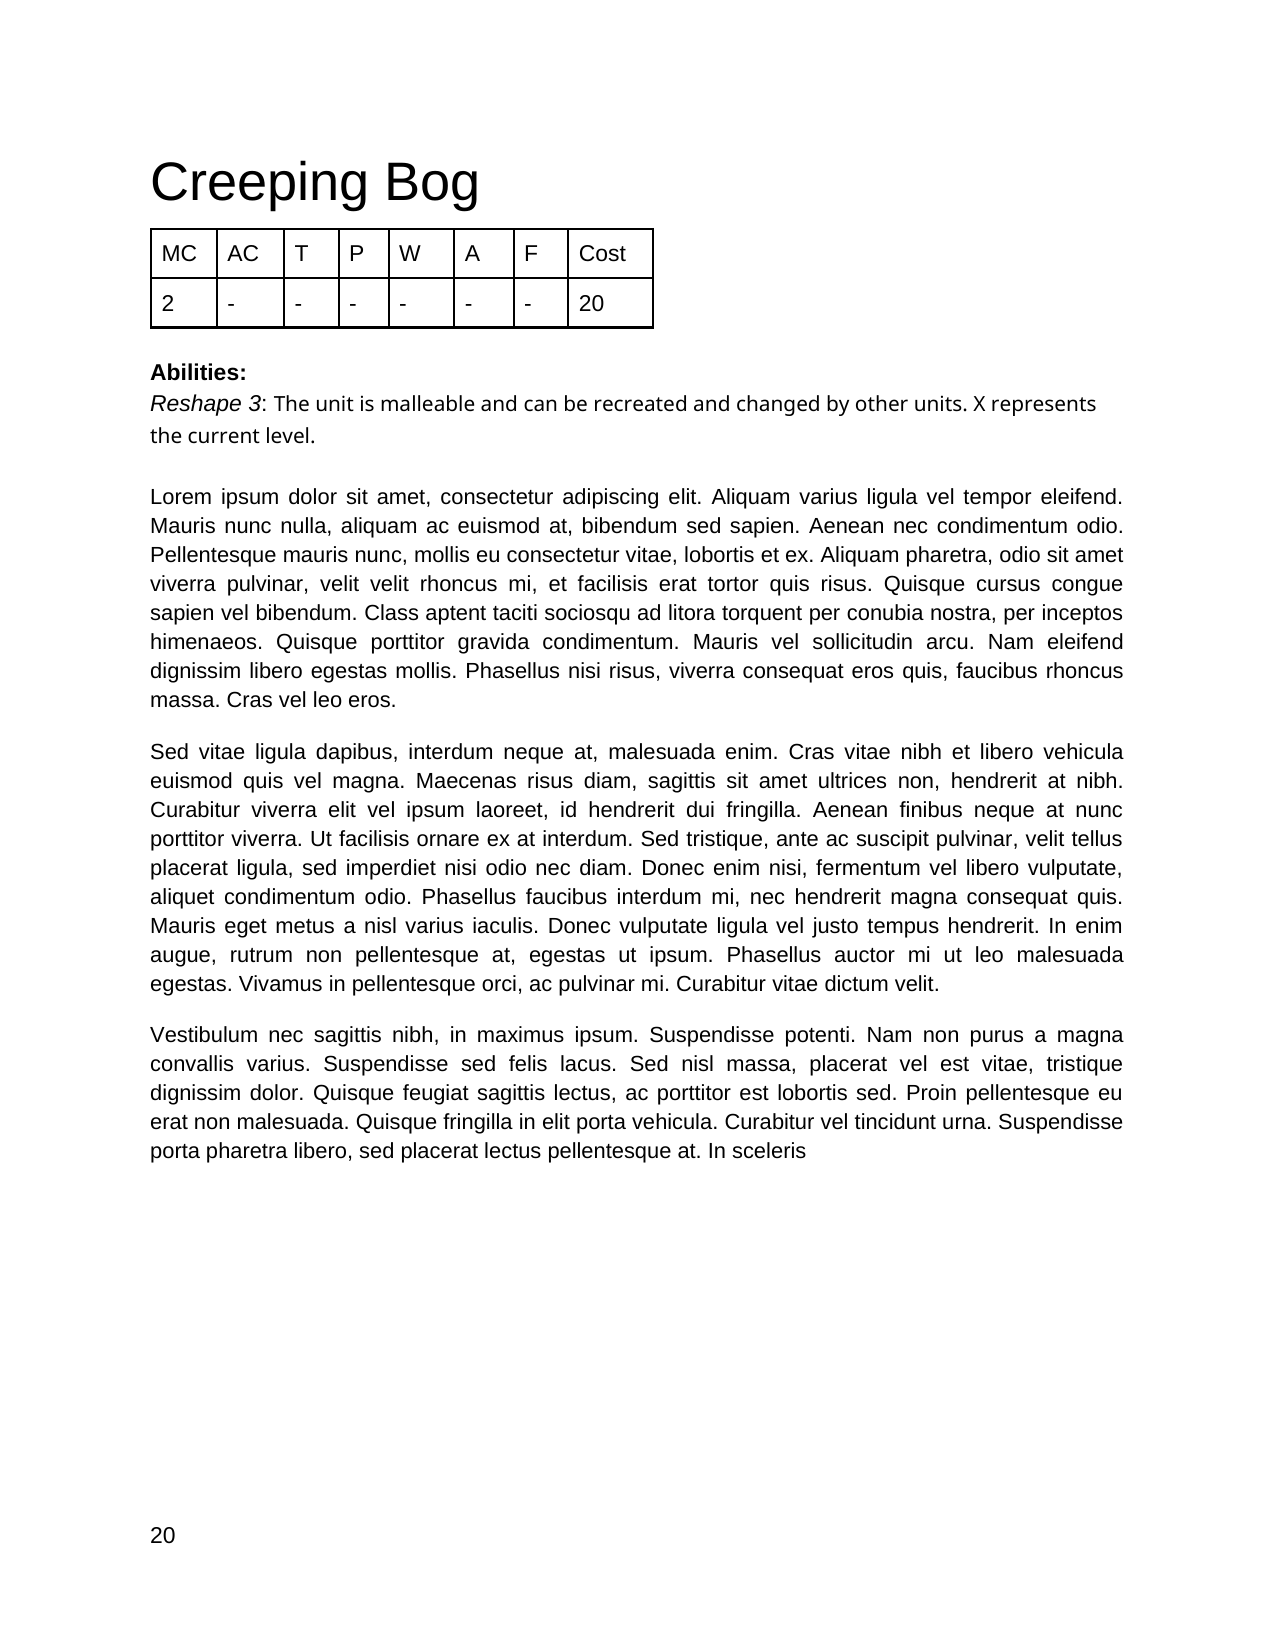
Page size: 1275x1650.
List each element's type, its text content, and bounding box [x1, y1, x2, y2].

table_cell - [455, 279, 513, 326]
table_header F [515, 230, 567, 277]
table_cell - [218, 279, 283, 326]
text Lorem ipsum dolor sit amet, consectetur adipiscing elit. Aliquam varius ligula vel tempor eleifend. Mauris nunc nulla, aliquam ac euismod at, bibendum sed sapien. Aenean nec condimentum odio. Pellentesque mauris nunc, mollis eu consectetur vitae, lobortis et ex. Aliquam pharetra, odio sit amet viverra pulvinar, velit velit rhoncus mi, et facilisis erat tortor quis risus. Quisque cursus congue sapien vel bibendum. Class aptent taciti sociosqu ad litora torquent per conubia nostra, per inceptos himenaeos. Quisque porttitor gravida condimentum. Mauris vel sollicitudin arcu. Nam eleifend dignissim libero egestas mollis. Phasellus nisi risus, viverra consequat eros quis, faucibus rhoncus massa. Cras vel leo eros. [150, 484, 1125, 712]
table_header Cost [569, 230, 652, 277]
table_header W [390, 230, 453, 277]
table_header P [340, 230, 388, 277]
table_header A [455, 230, 513, 277]
table_cell - [515, 279, 567, 326]
text Sed vitae ligula dapibus, interdum neque at, malesuada enim. Cras vitae nibh et libero vehicula euismod quis vel magna. Maecenas risus diam, sagittis sit amet ultrices non, hendrerit at nibh. Curabitur viverra elit vel ipsum laoreet, id hendrerit dui fringilla. Aenean finibus neque at nunc porttitor viverra. Ut facilisis ornare ex at interdum. Sed tristique, ante ac suscipit pulvinar, velit tellus placerat ligula, sed imperdiet nisi odio nec diam. Donec enim nisi, fermentum vel libero vulputate, aliquet condimentum odio. Phasellus faucibus interdum mi, nec hendrerit magna consequat quis. Mauris eget metus a nisl varius iaculis. Donec vulputate ligula vel justo tempus hendrerit. In enim augue, rutrum non pellentesque at, egestas ut ipsum. Phasellus auctor mi ut leo malesuada egestas. Vivamus in pellentesque orci, ac pulvinar mi. Curabitur vitae dictum velit. [150, 739, 1125, 996]
text Reshape 3: The unit is malleable and can be recreated and changed by other units. X represents the current level. [150, 389, 1125, 450]
table_cell 20 [569, 279, 652, 326]
table_cell - [390, 279, 453, 326]
text Vestibulum nec sagittis nibh, in maximus ipsum. Suspendisse potenti. Nam non purus a magna convallis varius. Suspendisse sed felis lacus. Sed nisl massa, placerat vel est vitae, tristique dignissim dolor. Quisque feugiat sagittis lectus, ac porttitor est lobortis sed. Proin pellentesque eu erat non malesuada. Quisque fringilla in elit porta vehicula. Curabitur vel tincidunt urna. Suspendisse porta pharetra libero, sed placerat lectus pellentesque at. In sceleris [150, 1022, 1125, 1163]
table_cell 2 [152, 279, 216, 326]
title Creeping Bog [150, 150, 1125, 212]
table_header AC [218, 230, 283, 277]
table_header T [285, 230, 338, 277]
table_cell - [340, 279, 388, 326]
table_cell - [285, 279, 338, 326]
text Abilities: [150, 359, 1125, 385]
table_header MC [152, 230, 216, 277]
